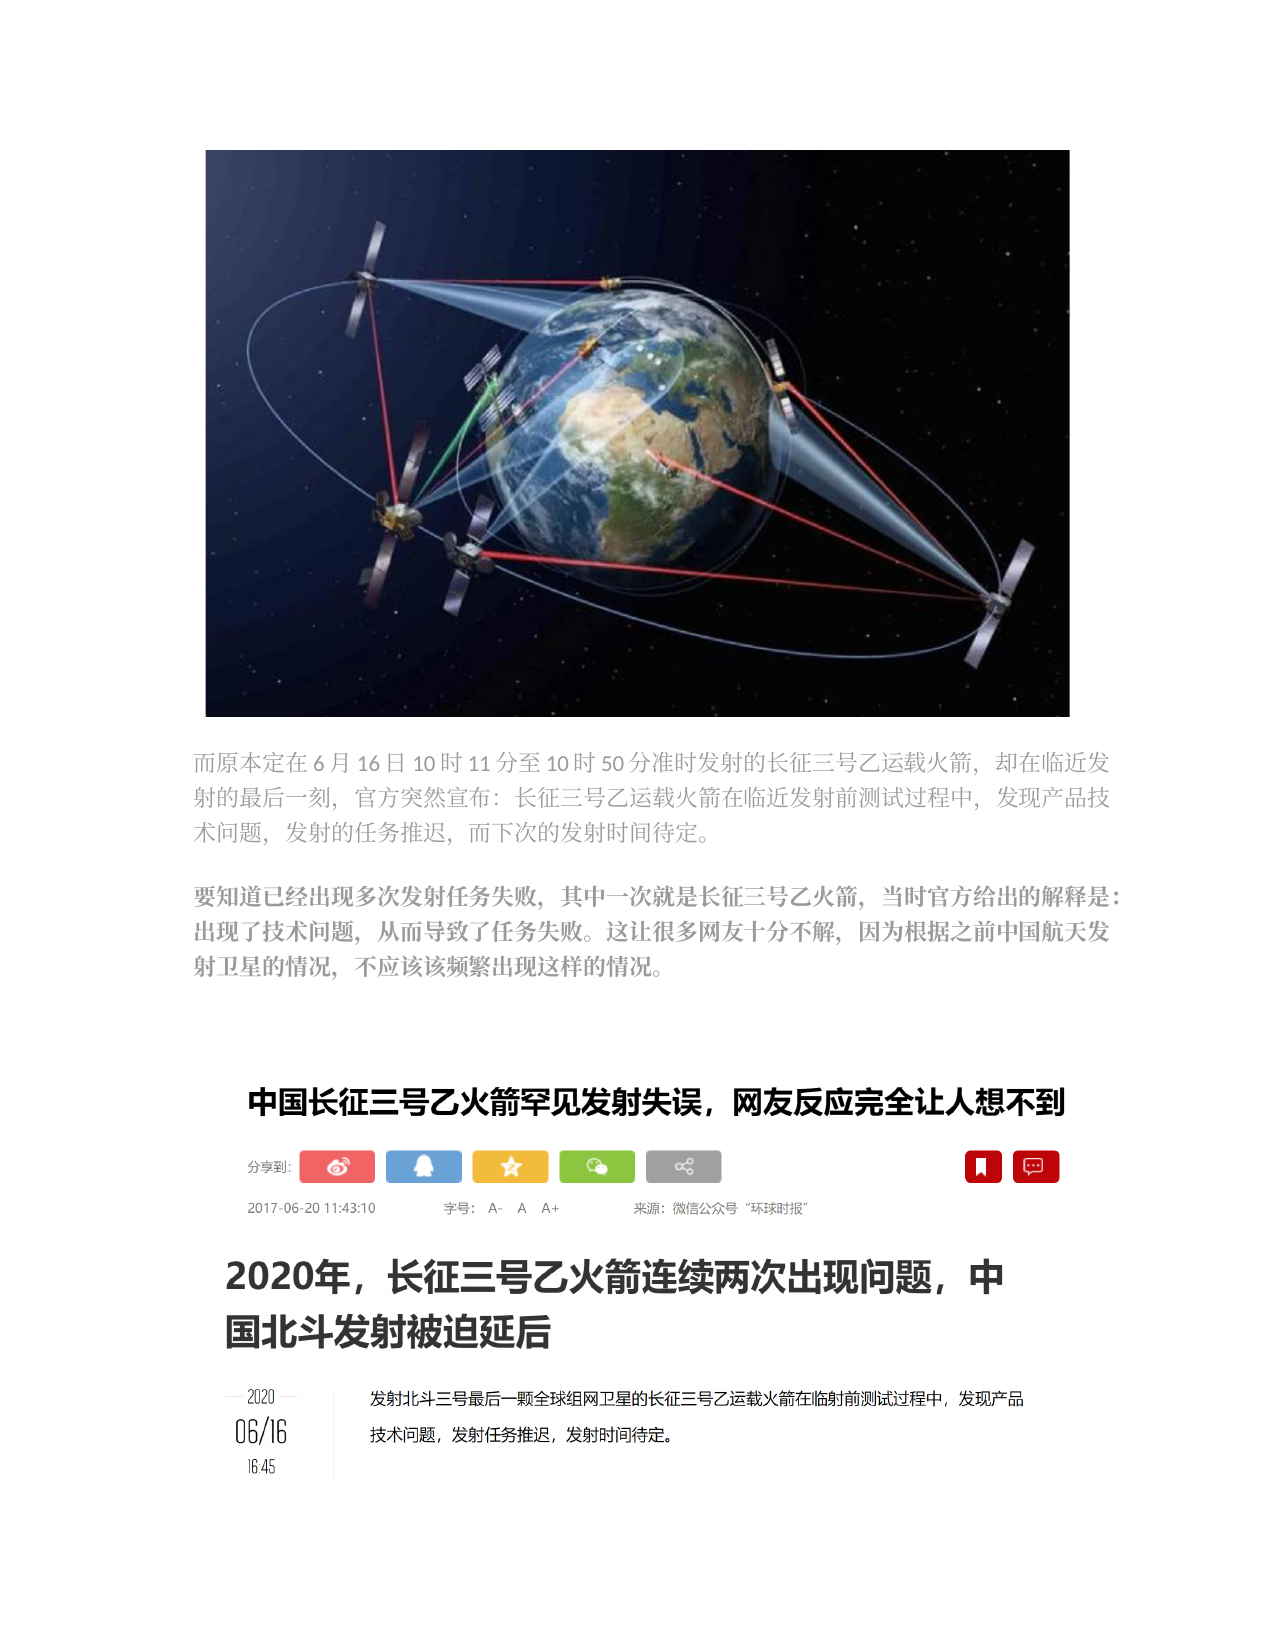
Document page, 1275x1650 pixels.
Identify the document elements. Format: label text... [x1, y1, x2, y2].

text 而原本定在6月16日10时11分至10时50分准时发射的长征三号乙运载火箭，却在临近发射的最后一刻，官方突然宣布：长征三号乙运载火箭在临近发射前测试过程中，发现产品技术问题，发射的任务推迟，而下次的发射时间待定。 [194, 745, 1125, 847]
picture [205, 1252, 1070, 1479]
text 要知道已经出现多次发射任务失败，其中一次就是长征三号乙火箭，当时官方给出的解释是：出现了技术问题，从而导致了任务失败。这让很多网友十分不解，因为根据之前中国航天发射卫星的情况，不应该该频繁出现这样的情况。 [194, 879, 1125, 982]
picture [205, 1067, 1070, 1225]
picture [205, 150, 1070, 717]
